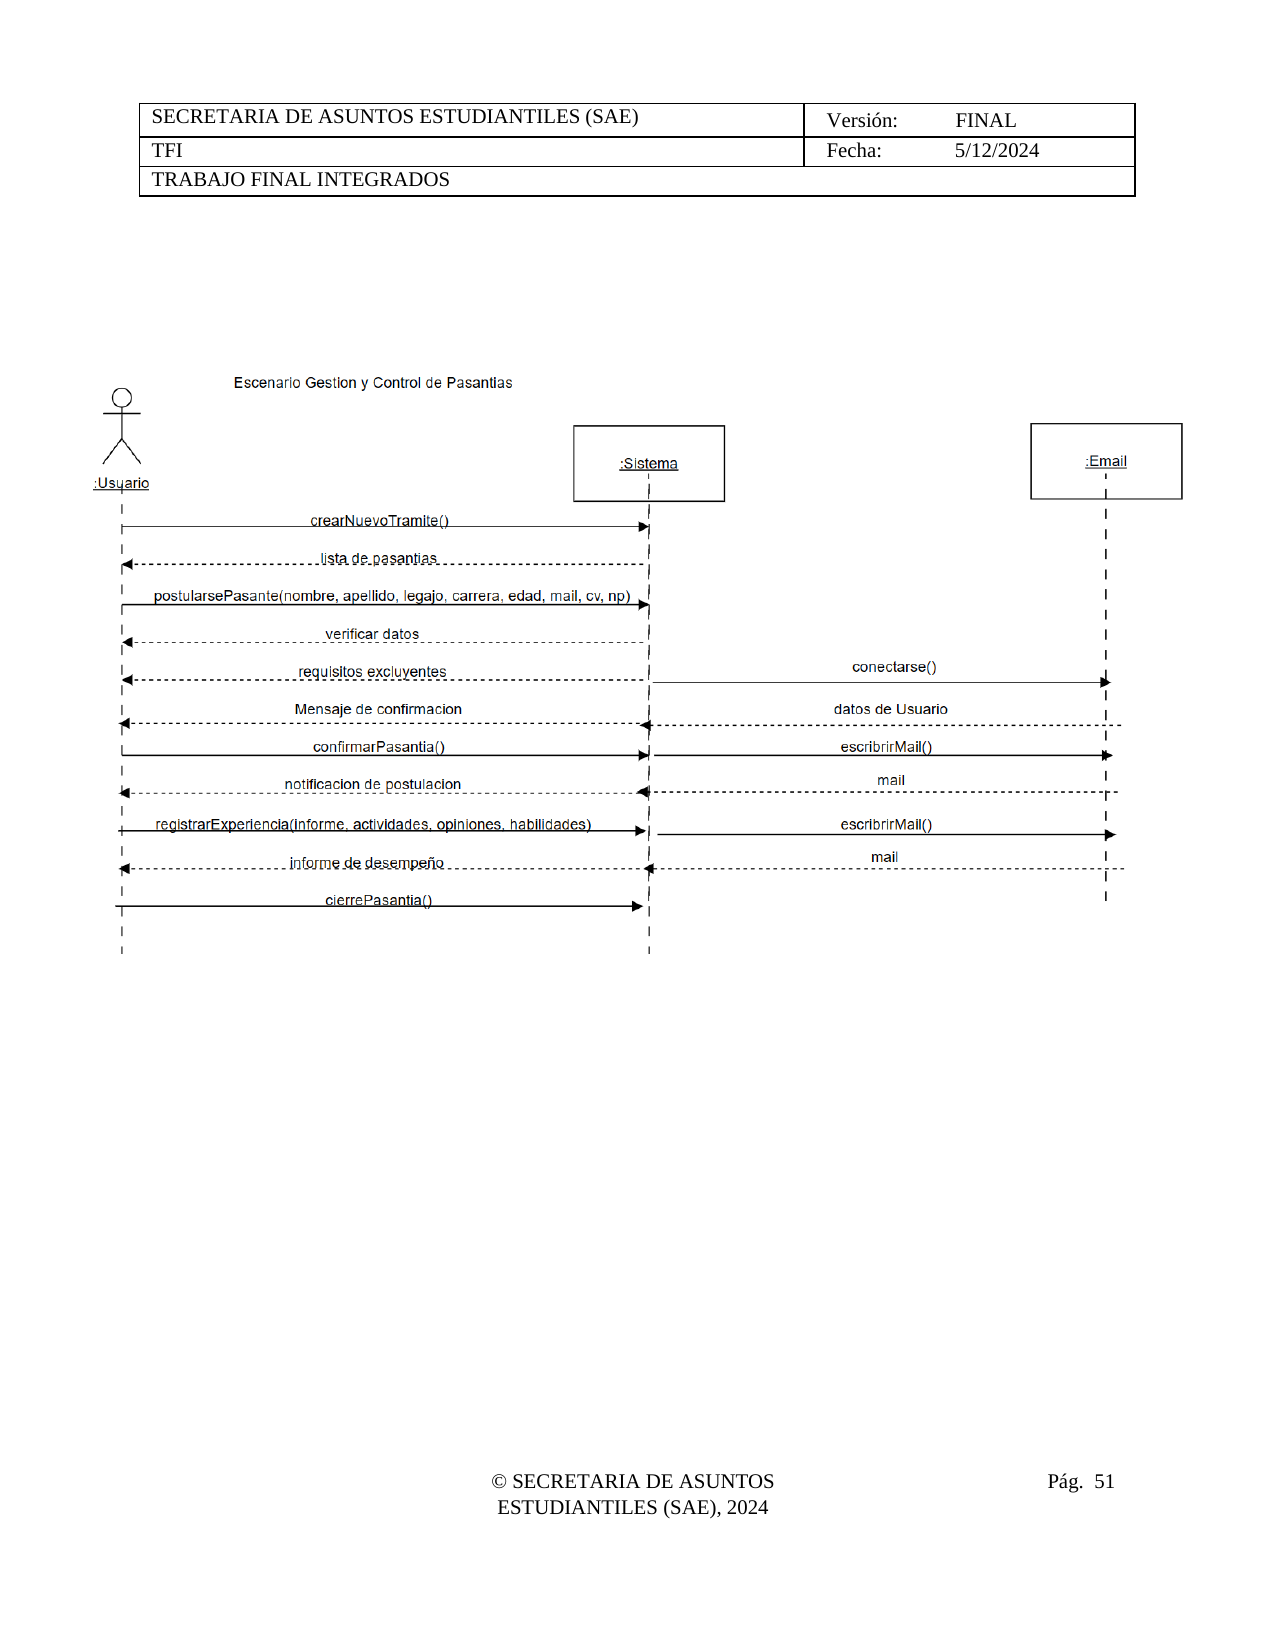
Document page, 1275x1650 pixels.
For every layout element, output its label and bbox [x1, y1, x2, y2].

picture [87, 362, 1184, 953]
